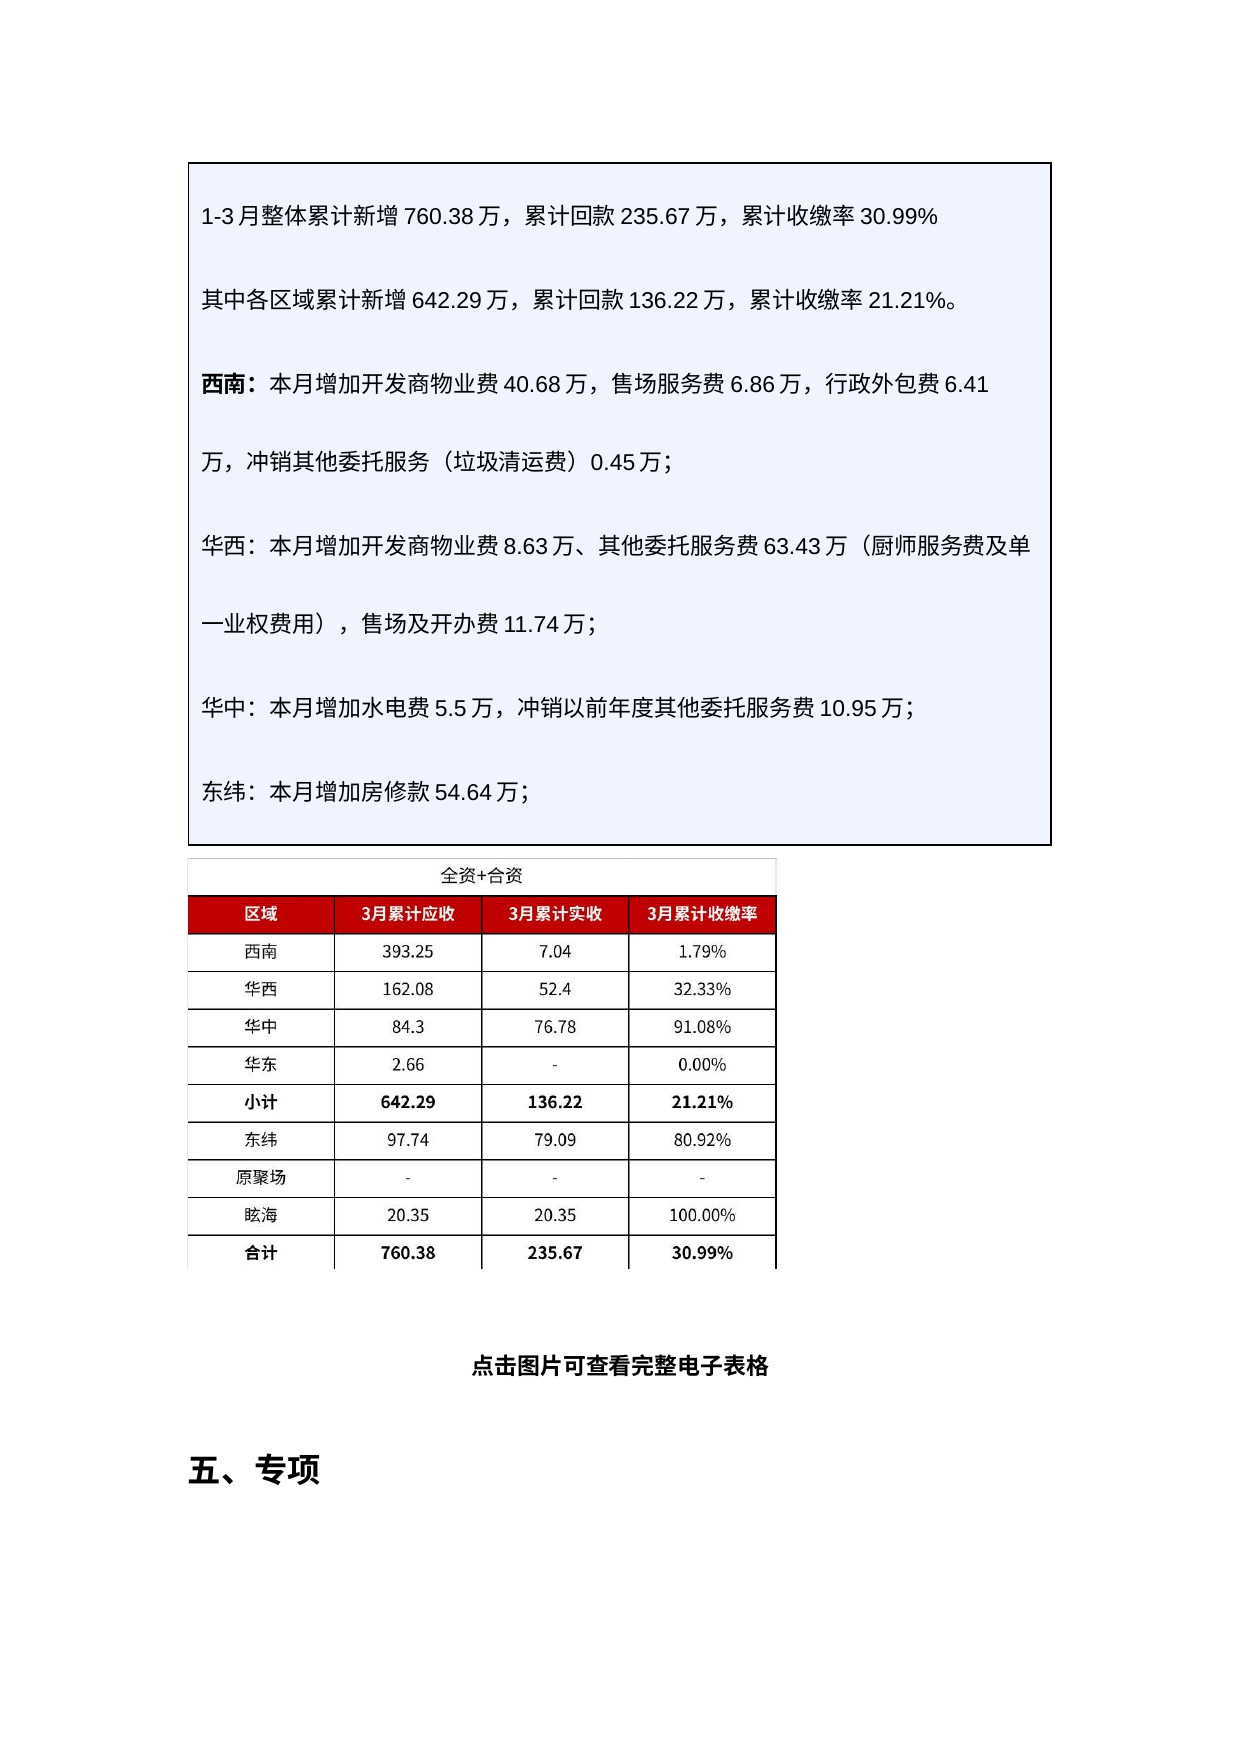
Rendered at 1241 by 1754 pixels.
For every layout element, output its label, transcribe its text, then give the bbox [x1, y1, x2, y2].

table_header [189, 164, 1050, 844]
text 点击图片可查看完整电子表格 [187, 1332, 1053, 1397]
picture [187, 858, 1051, 1269]
text 五、专项 [187, 1435, 1053, 1500]
